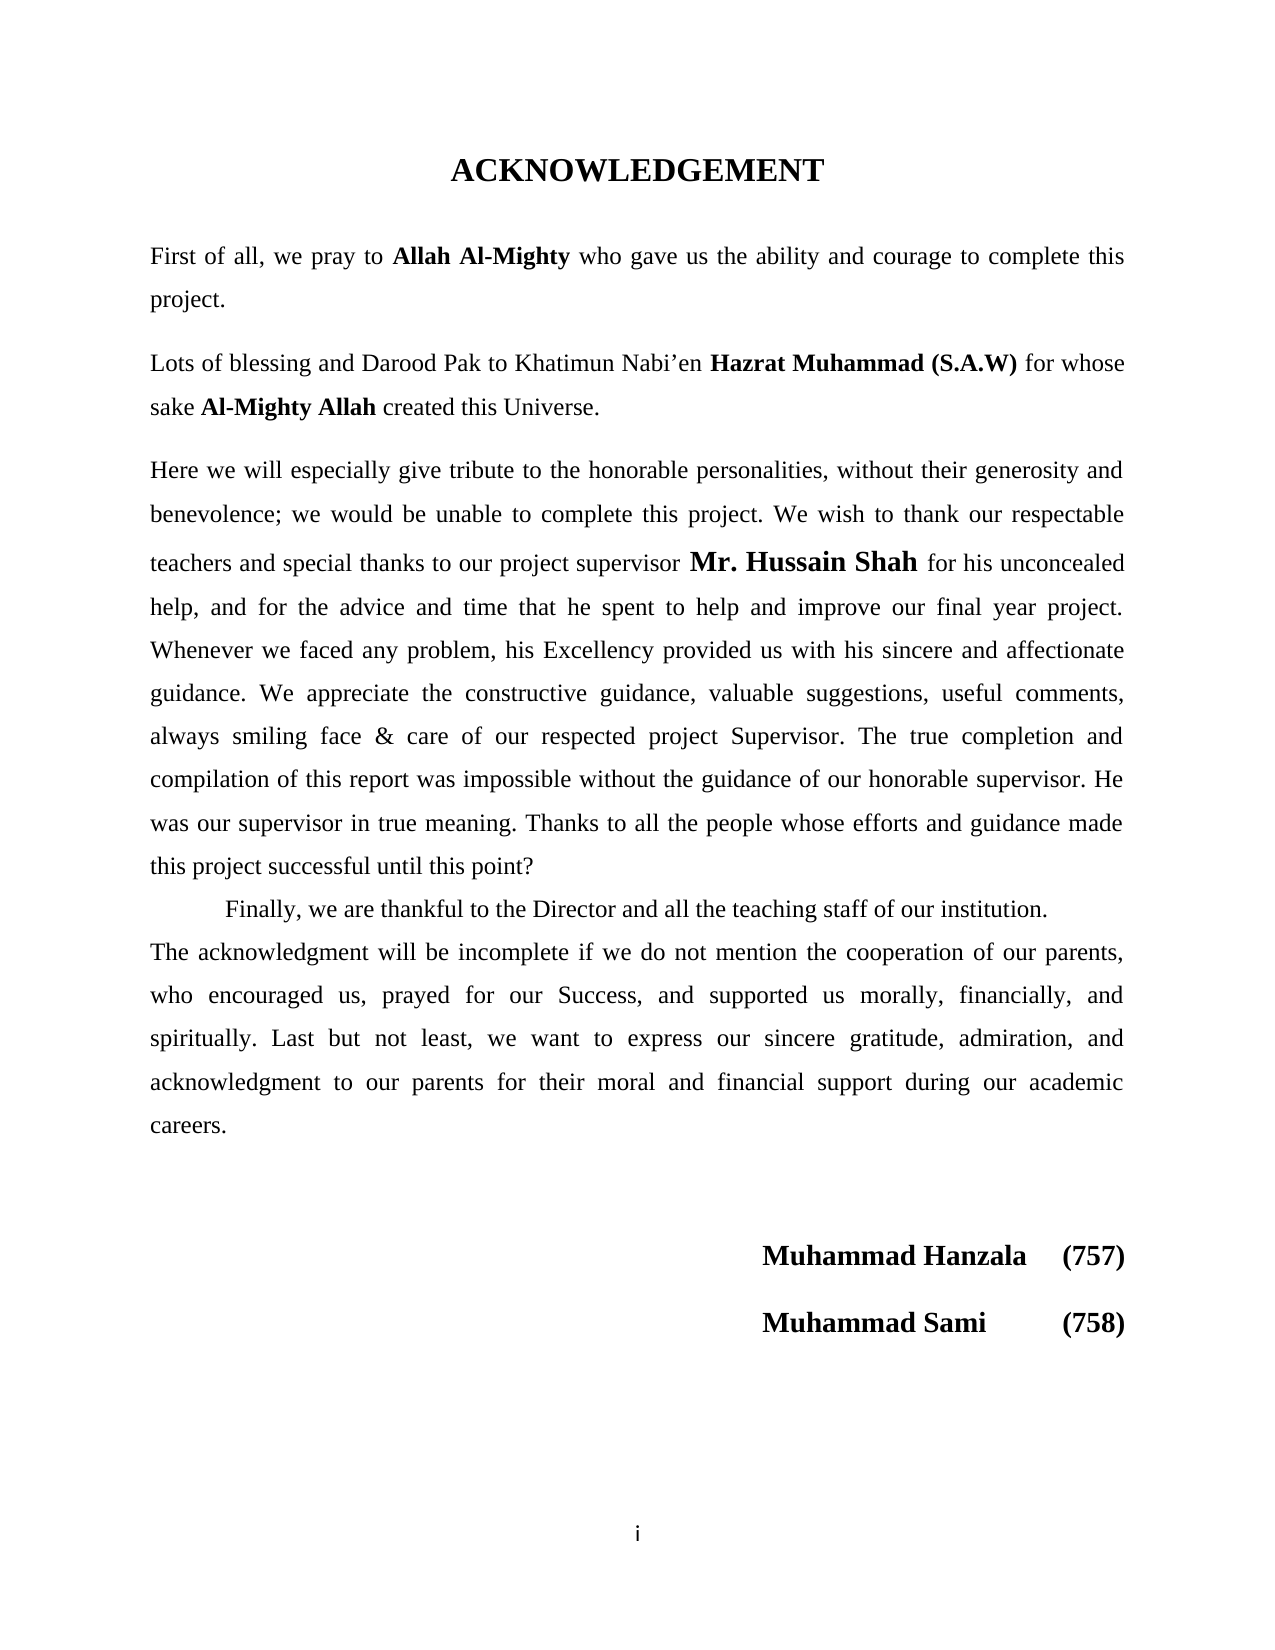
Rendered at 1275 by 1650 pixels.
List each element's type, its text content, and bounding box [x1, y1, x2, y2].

text The acknowledgment will be incomplete if we do not mention the cooperation of our parents, who encouraged us, prayed for our Success, and supported us morally, financially, and spiritually. Last but not least, we want to express our sincere gratitude, admiration, and acknowledgment to our parents for their moral and financial support during our academic careers. [150, 937, 1125, 1139]
text First of all, we pray to Allah Al-Mighty who gave us the ability and courage to complete this project. [150, 241, 1125, 313]
subtitle ACKNOWLEDGEMENT [150, 150, 1125, 188]
text Finally, we are thankful to the Director and all the teaching staff of our institution. [150, 894, 1125, 923]
text Here we will especially give tribute to the honorable personalities, without their generosity and benevolence; we would be unable to complete this project. We wish to thank our respectable teachers and special thanks to our project supervisor Mr. Hussain Shah for his unconcealed help, and for the advice and time that he spent to help and improve our final year project. Whenever we faced any problem, his Excellency provided us with his sincere and affectionate guidance. We appreciate the constructive guidance, valuable suggestions, useful comments, always smiling face & care of our respected project Supervisor. The true completion and compilation of this report was impossible without the guidance of our honorable supervisor. He was our supervisor in true meaning. Thanks to all the people whose efforts and guidance made this project successful until this point? [150, 456, 1125, 879]
text Lots of blessing and Darood Pak to Khatimun Nabi’en Hazrat Muhammad (S.A.W) for whose sake Al-Mighty Allah created this Universe. [150, 348, 1125, 420]
text Muhammad Hanzala (757) [150, 1238, 1125, 1271]
text Muhammad Sami (758) [150, 1305, 1125, 1338]
